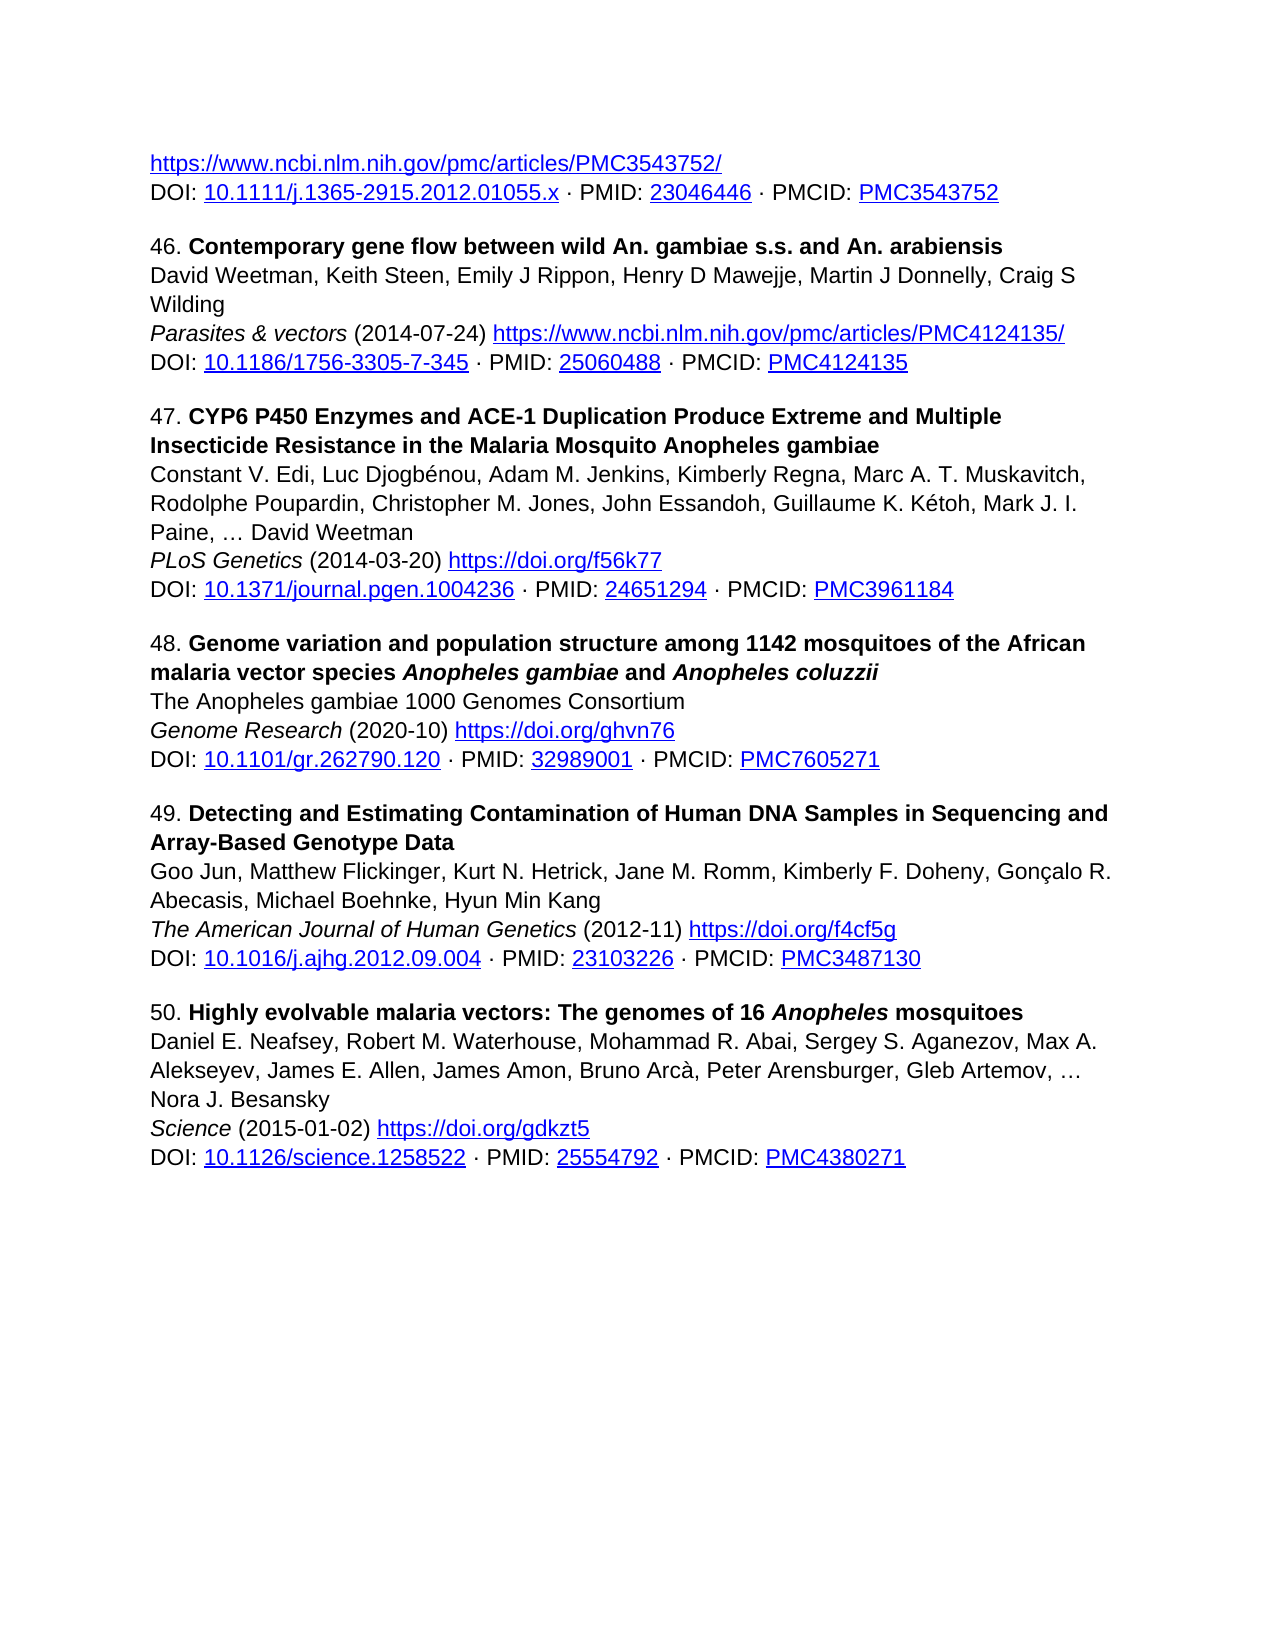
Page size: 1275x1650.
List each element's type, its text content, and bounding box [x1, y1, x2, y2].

text 46. Contemporary gene flow between wild An. gambiae s.s. and An. arabiensis David Weetman, Keith Steen, Emily J Rippon, Henry D Mawejje, Martin J Donnelly, Craig S Wilding Parasites & vectors (2014-07-24) https://www.ncbi.nlm.nih.gov/pmc/articles/PMC4124135/ DOI: 10.1186/1756-3305-7-345 · PMID: 25060488 · PMCID: PMC4124135 [150, 233, 1125, 375]
text 49. Detecting and Estimating Contamination of Human DNA Samples in Sequencing and Array-Based Genotype Data Goo Jun, Matthew Flickinger, Kurt N. Hetrick, Jane M. Romm, Kimberly F. Doheny, Gonçalo R. Abecasis, Michael Boehnke, Hyun Min Kang The American Journal of Human Genetics (2012-11) https://doi.org/f4cf5g DOI: 10.1016/j.ajhg.2012.09.004 · PMID: 23103226 · PMCID: PMC3487130 [150, 800, 1125, 971]
text 47. CYP6 P450 Enzymes and ACE-1 Duplication Produce Extreme and Multiple Insecticide Resistance in the Malaria Mosquito Anopheles gambiae Constant V. Edi, Luc Djogbénou, Adam M. Jenkins, Kimberly Regna, Marc A. T. Muskavitch, Rodolphe Poupardin, Christopher M. Jones, John Essandoh, Guillaume K. Kétoh, Mark J. I. Paine, … David Weetman PLoS Genetics (2014-03-20) https://doi.org/f56k77 DOI: 10.1371/journal.pgen.1004236 · PMID: 24651294 · PMCID: PMC3961184 [150, 403, 1125, 603]
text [150, 150, 1125, 205]
text 50. Highly evolvable malaria vectors: The genomes of 16 Anopheles mosquitoes Daniel E. Neafsey, Robert M. Waterhouse, Mohammad R. Abai, Sergey S. Aganezov, Max A. Alekseyev, James E. Allen, James Amon, Bruno Arcà, Peter Arensburger, Gleb Artemov, … Nora J. Besansky Science (2015-01-02) https://doi.org/gdkzt5 DOI: 10.1126/science.1258522 · PMID: 25554792 · PMCID: PMC4380271 [150, 999, 1125, 1170]
text 48. Genome variation and population structure among 1142 mosquitoes of the African malaria vector species Anopheles gambiae and Anopheles coluzzii The Anopheles gambiae 1000 Genomes Consortium Genome Research (2020-10) https://doi.org/ghvn76 DOI: 10.1101/gr.262790.120 · PMID: 32989001 · PMCID: PMC7605271 [150, 630, 1125, 773]
